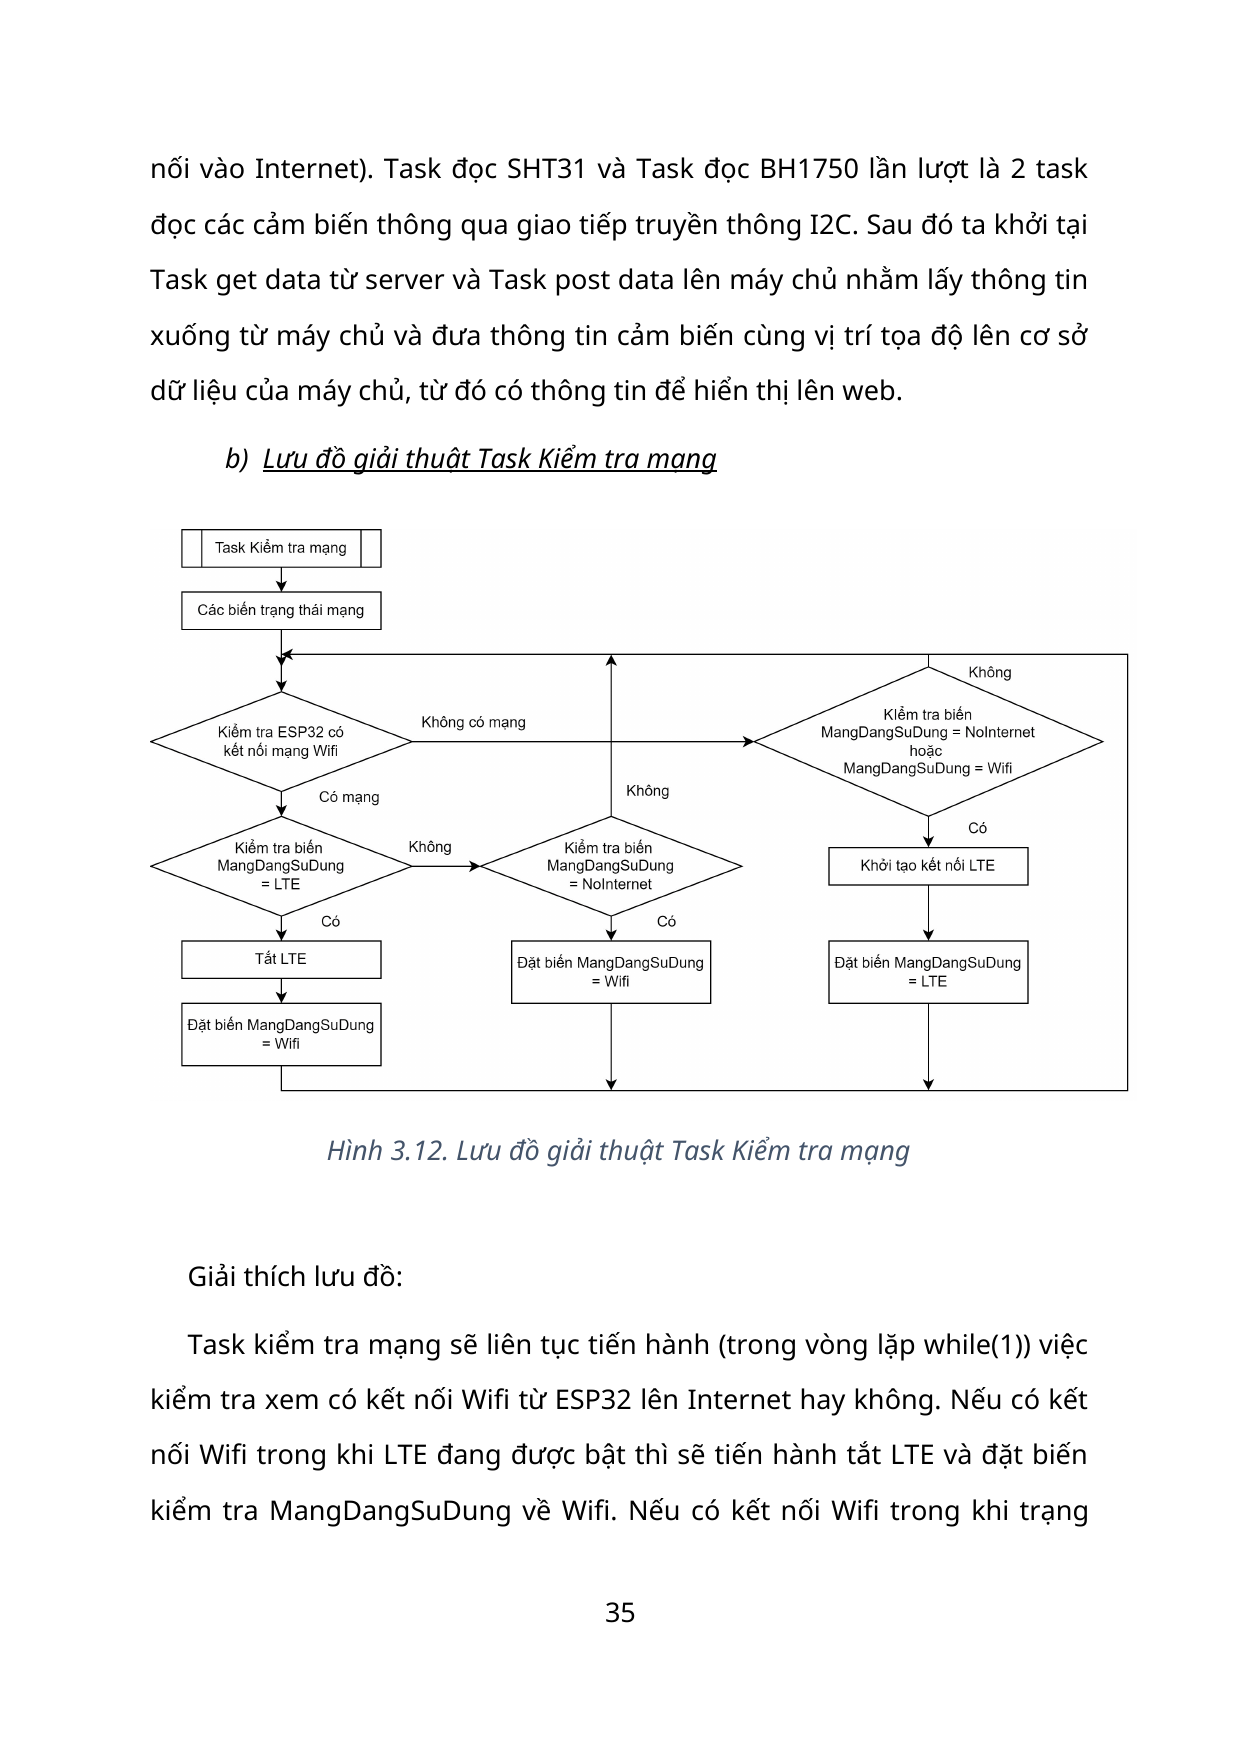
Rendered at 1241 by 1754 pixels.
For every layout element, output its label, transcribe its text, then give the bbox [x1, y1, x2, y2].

picture [150, 529, 1138, 1101]
text Giải thích lưu đồ: [150, 1257, 1090, 1294]
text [150, 150, 1090, 408]
subtitle Lưu đồ giải thuật Task Kiểm tra mạng [225, 439, 1090, 476]
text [150, 1325, 1090, 1528]
